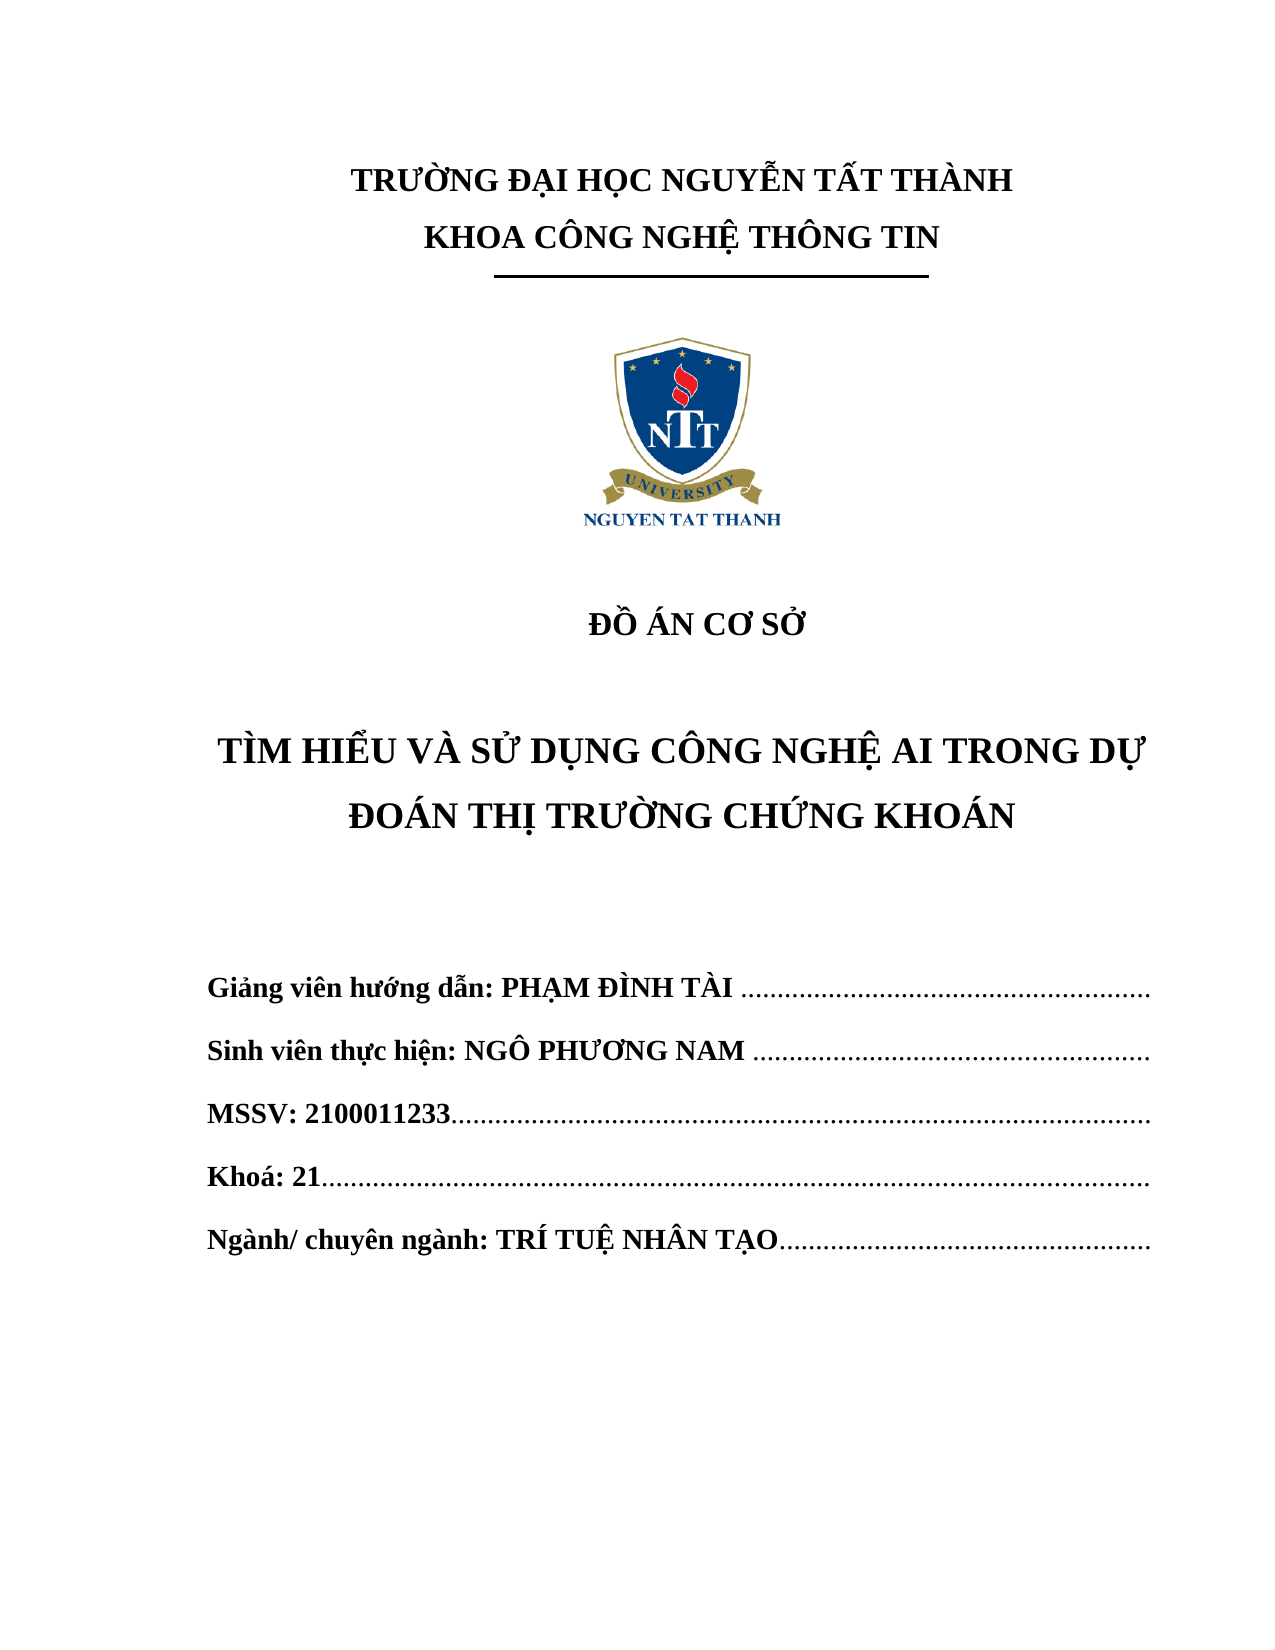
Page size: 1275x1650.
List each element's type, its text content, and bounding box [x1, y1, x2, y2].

text Ngành/ chuyên ngành: TRÍ TUỆ NHÂN TẠO [207, 1222, 1157, 1255]
text Sinh viên thực hiện: NGÔ PHƯƠNG NAM [207, 1033, 1157, 1067]
text MSSV: 2100011233 [207, 1096, 1157, 1130]
text TRƯỜNG ĐẠI HỌC NGUYỄN TẤT THÀNH KHOA CÔNG NGHỆ THÔNG TIN [207, 160, 1157, 256]
picture [583, 337, 781, 526]
text Giảng viên hướng dẫn: PHẠM ĐÌNH TÀI [207, 971, 1157, 1004]
text Khoá: 21 [207, 1159, 1157, 1192]
text ĐỒ ÁN CƠ SỞ [207, 604, 1157, 642]
text TÌM HIỂU VÀ SỬ DỤNG CÔNG NGHỆ AI TRONG DỰ ĐOÁN THỊ TRƯỜNG CHỨNG KHOÁN [207, 729, 1157, 836]
